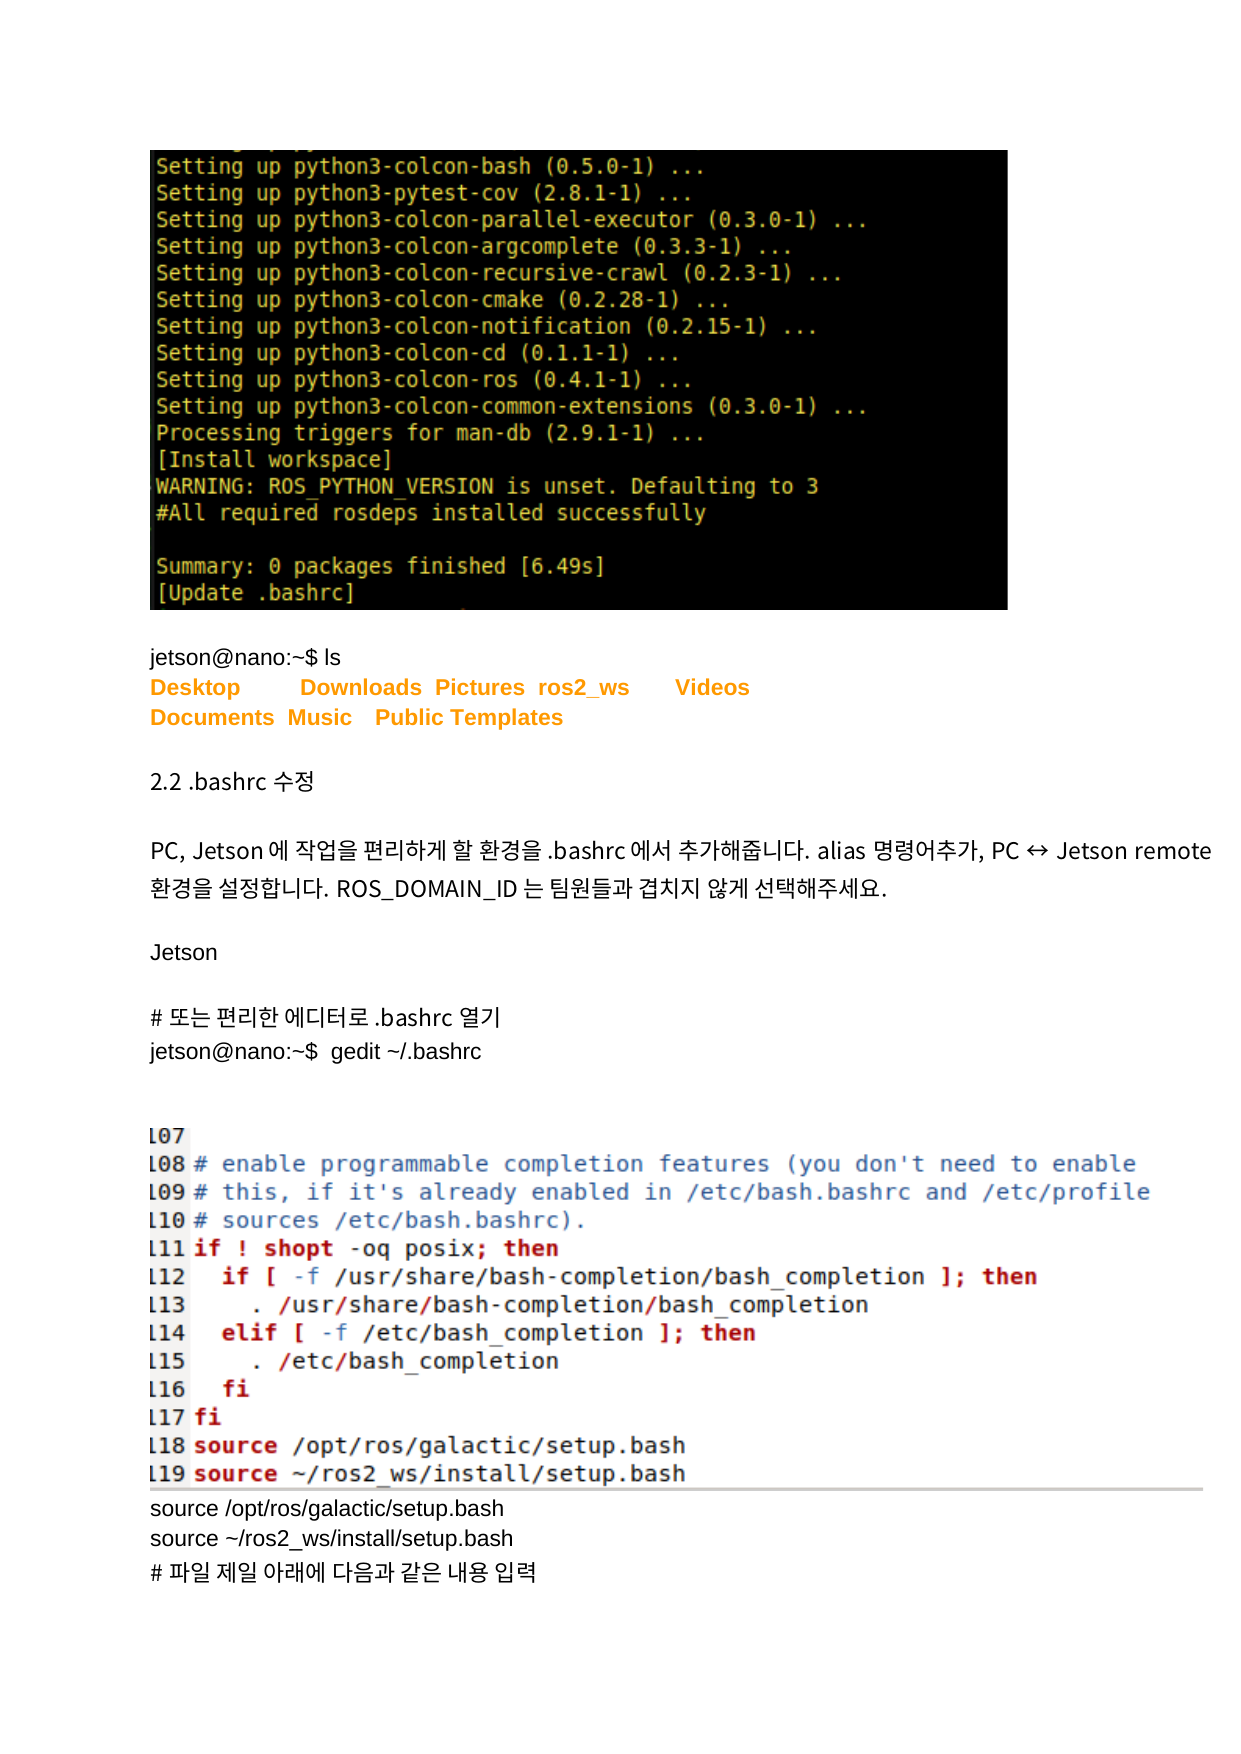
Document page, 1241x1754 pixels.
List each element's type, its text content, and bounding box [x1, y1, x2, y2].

picture [150, 150, 1008, 610]
text Documents Music Public Templates [150, 704, 1240, 730]
picture [150, 1128, 1204, 1491]
text source /opt/ros/galactic/setup.bash [150, 1494, 1240, 1521]
text PC, Jetson에 작업을 편리하게 할 환경을 .bashrc에서 추가해줍니다. alias 명령어추가, PC ↔ Jetson remote 환경을 설정합니다. ROS_DOMAIN_ID는 팀원들과 겹치지 않게 선택해주세요. [150, 833, 1240, 904]
text Desktop Downloads Pictures ros2_ws Videos [150, 674, 1240, 700]
text source ~/ros2_ws/install/setup.bash [150, 1525, 1240, 1551]
text 2.2 .bashrc 수정 [150, 764, 1240, 797]
text jetson@nano:~$ gedit ~/.bashrc [150, 1038, 1240, 1064]
text # 파일 제일 아래에 다음과 같은 내용 입력 [150, 1555, 1240, 1588]
text # 또는 편리한 에디터로 .bashrc 열기 [150, 999, 1240, 1033]
text Jetson [150, 939, 1240, 965]
text jetson@nano:~$ ls [150, 643, 1240, 670]
